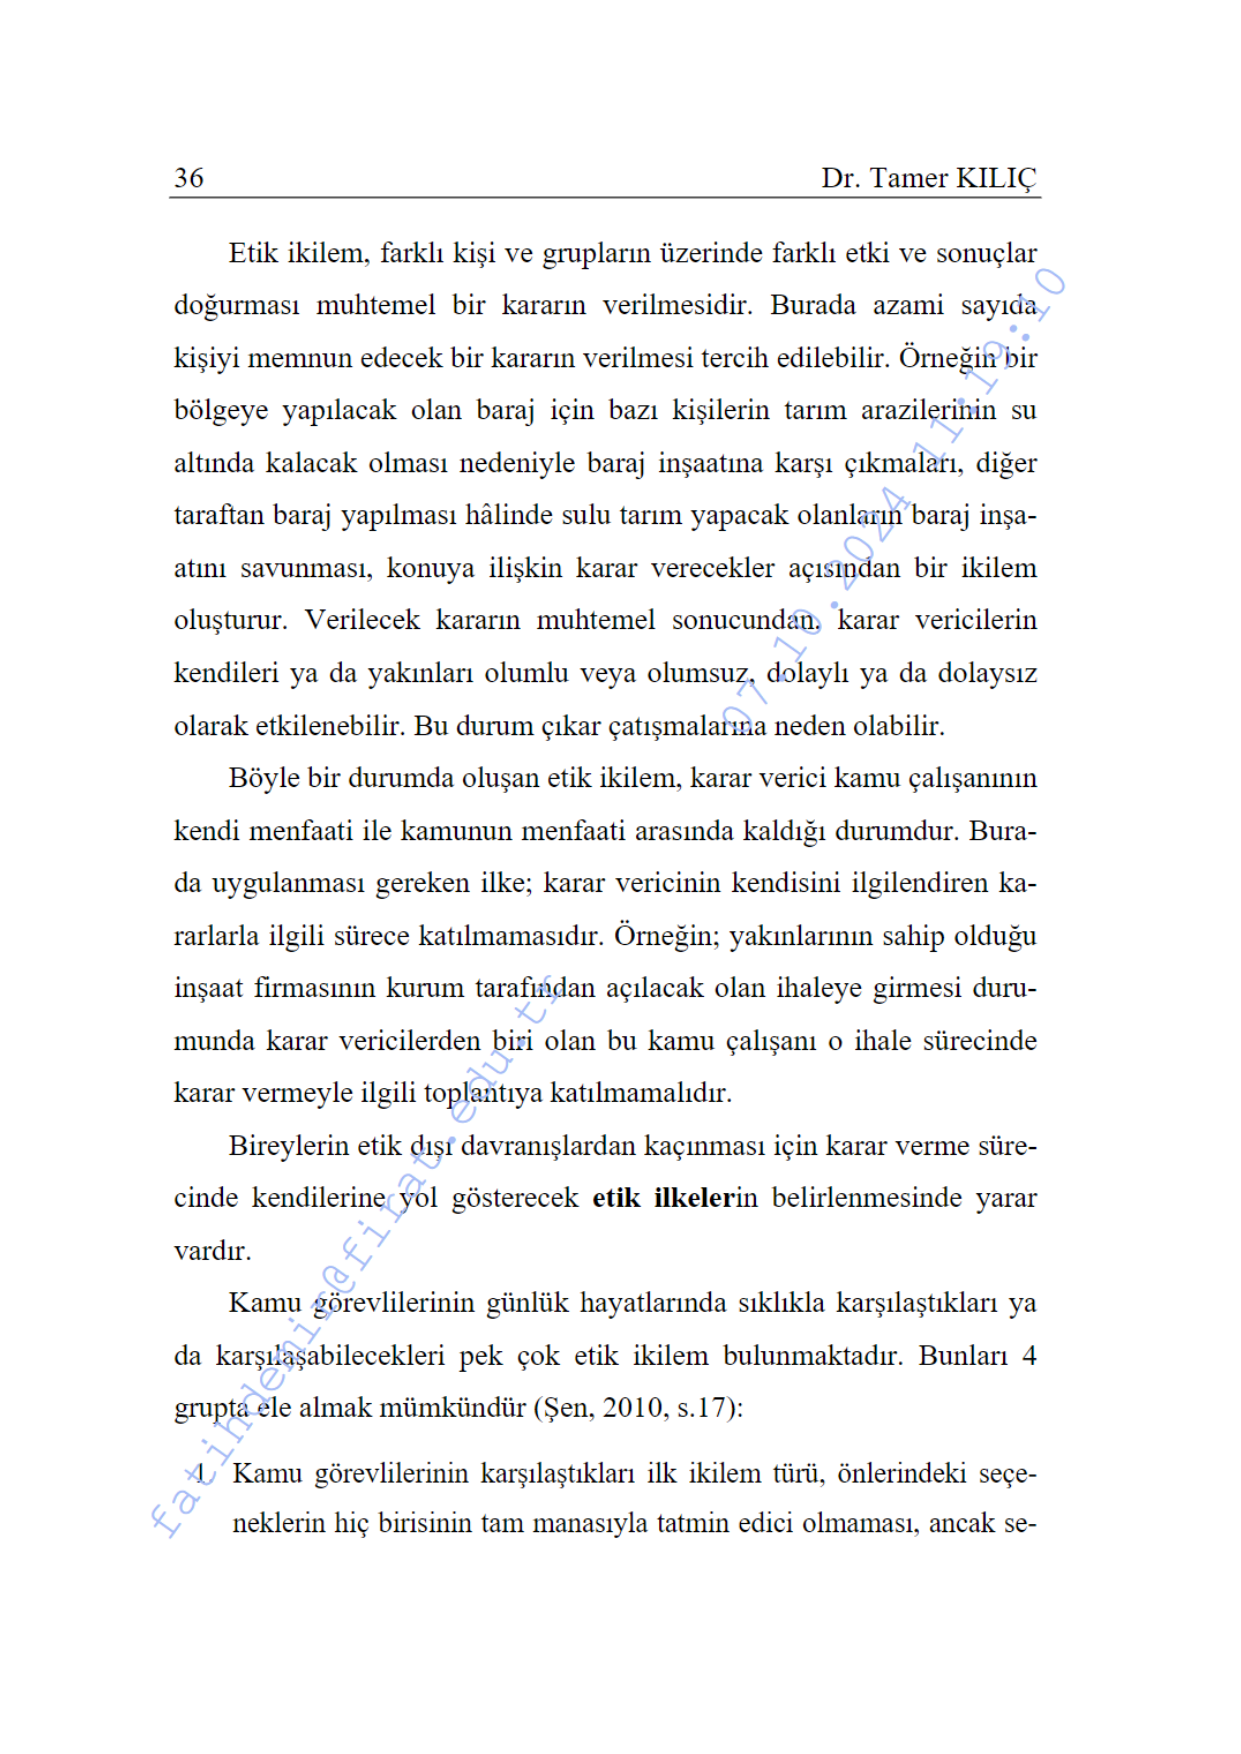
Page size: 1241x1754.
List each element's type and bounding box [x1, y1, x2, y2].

picture [147, 147, 1093, 1583]
